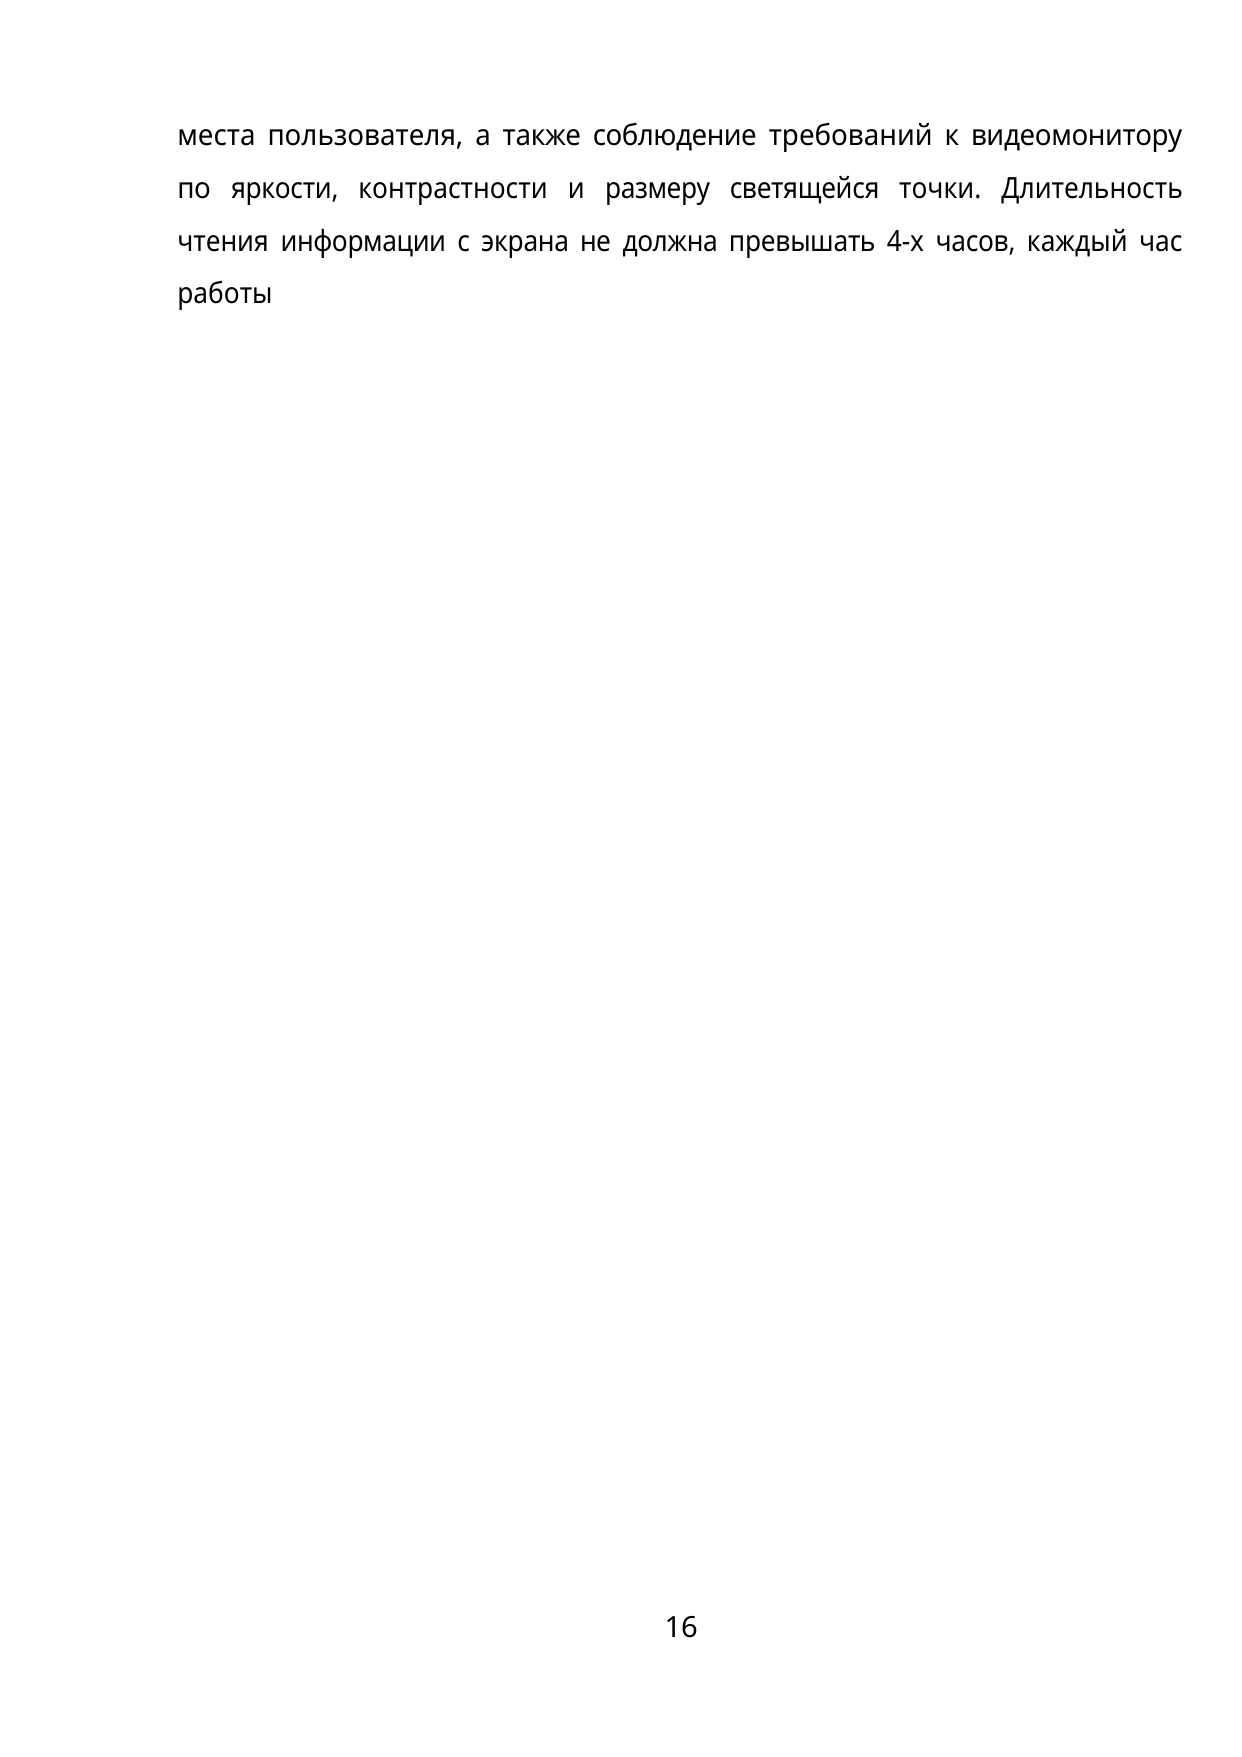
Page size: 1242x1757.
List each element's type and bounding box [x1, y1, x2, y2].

text [177, 114, 1183, 312]
